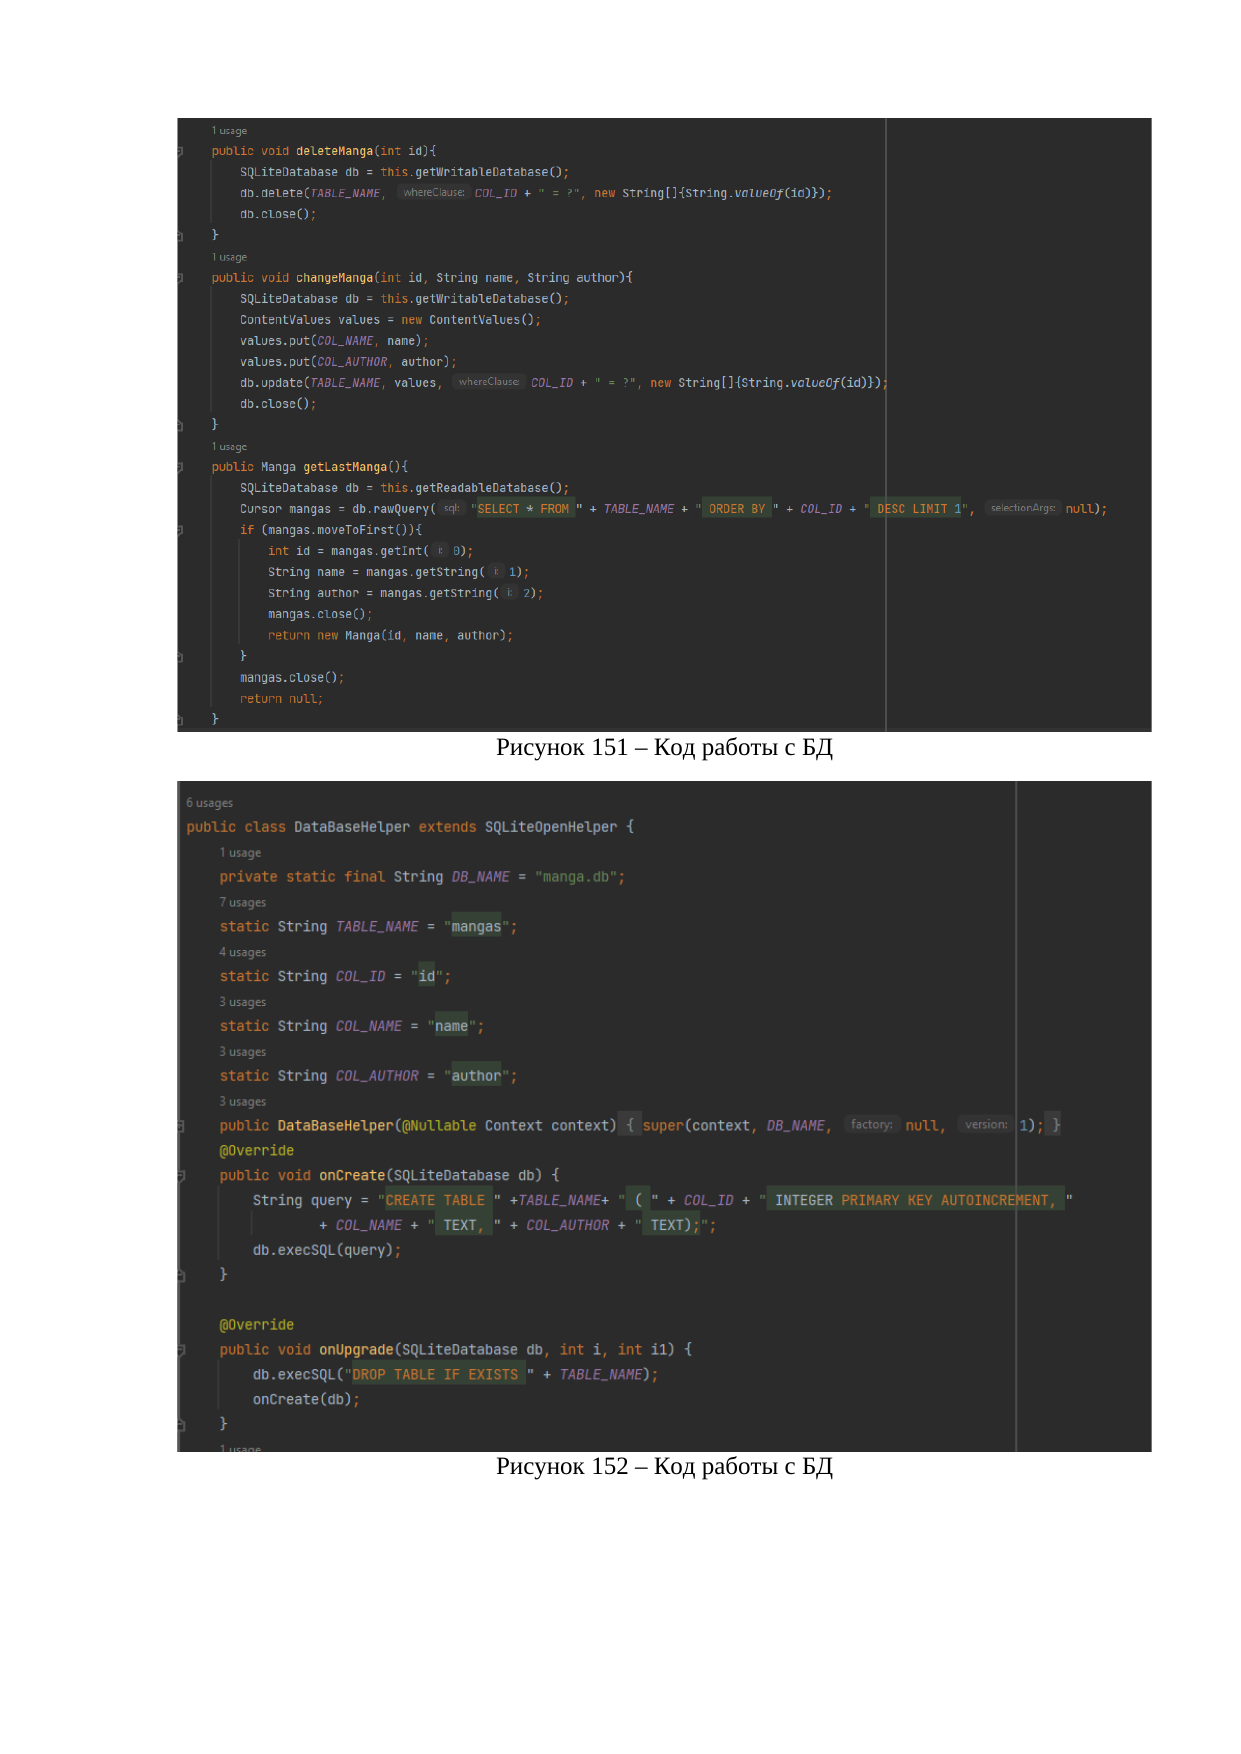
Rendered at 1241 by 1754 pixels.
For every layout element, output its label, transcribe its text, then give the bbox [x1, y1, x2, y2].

picture [177, 781, 1152, 1452]
picture [177, 118, 1152, 732]
text Рисунок 151 – Код работы с БД [177, 732, 1152, 760]
text Рисунок 152 – Код работы с БД [177, 1452, 1152, 1480]
